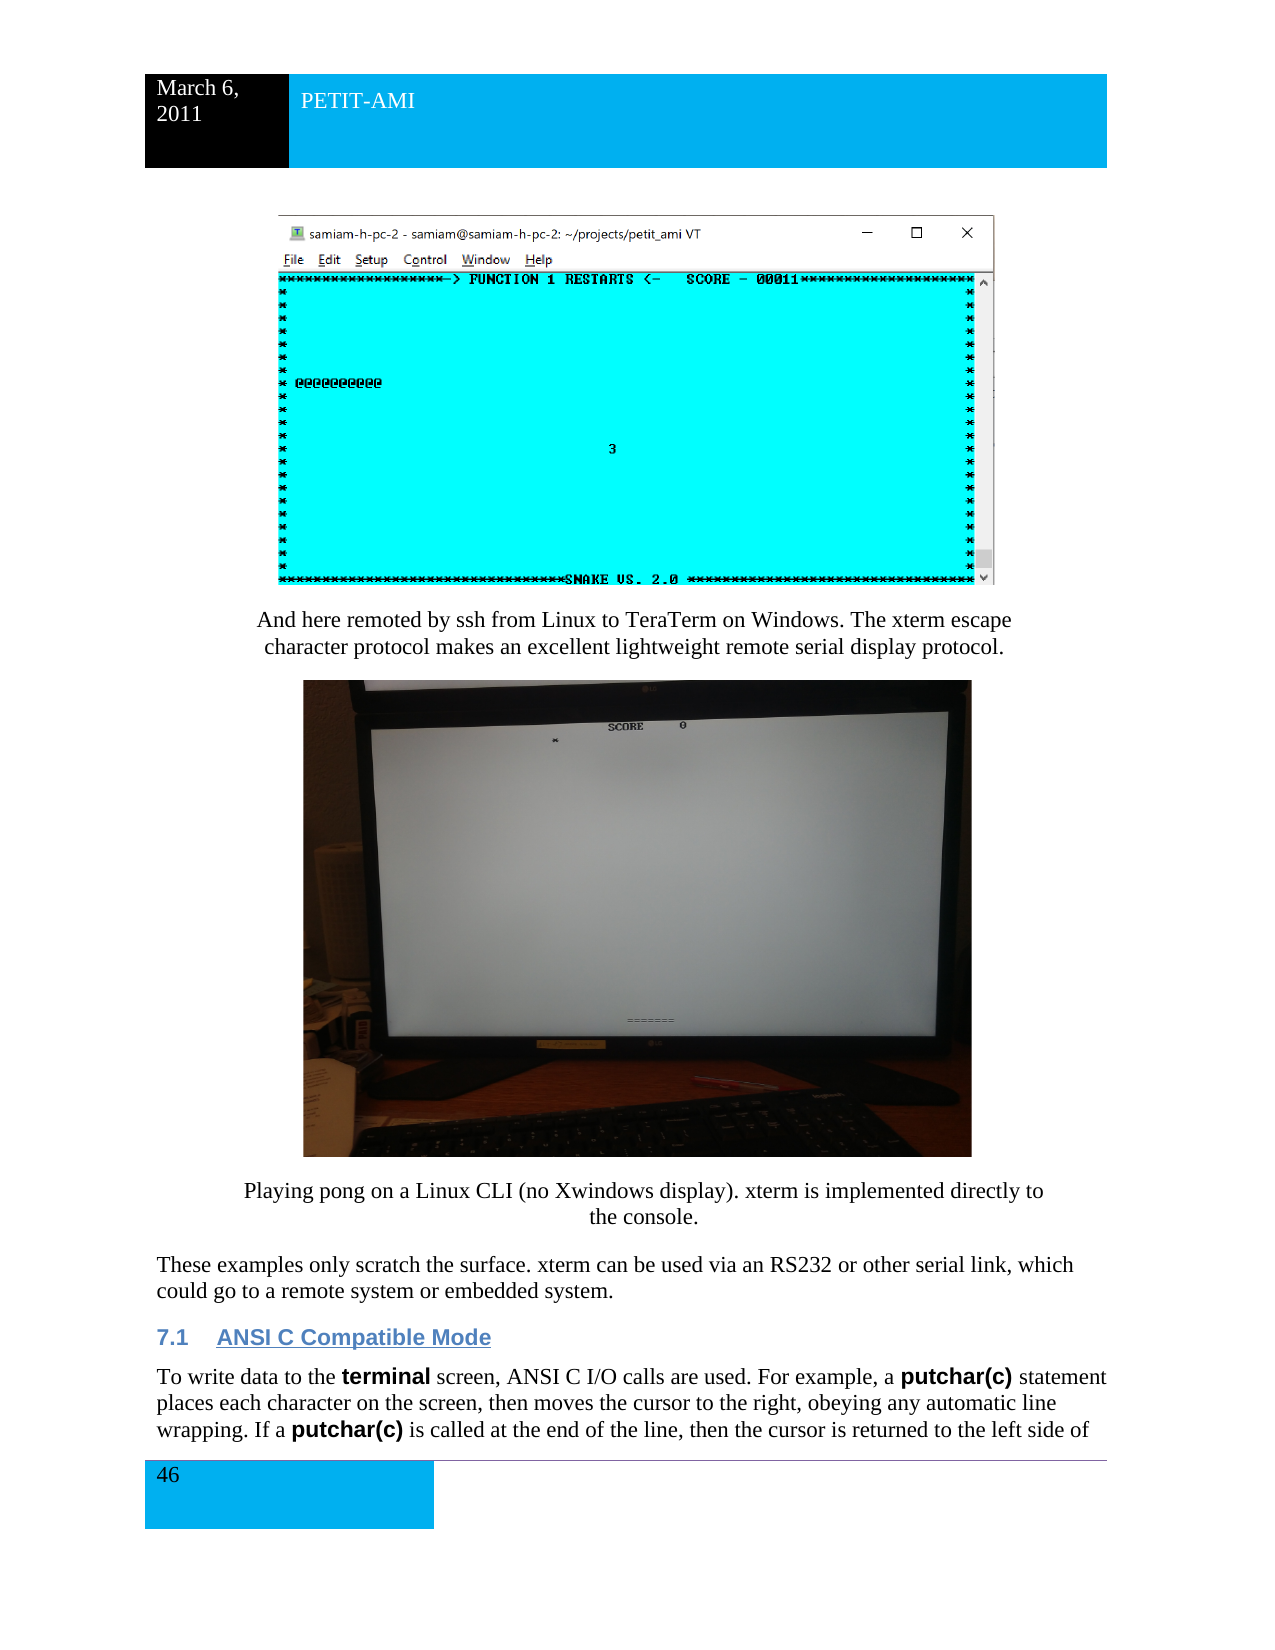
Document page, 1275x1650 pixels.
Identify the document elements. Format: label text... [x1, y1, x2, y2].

subtitle ANSI C Compatible Mode [156, 1324, 1118, 1351]
text Playing pong on a Linux CLI (no Xwindows display). xterm is implemented directly to the console. [231, 1177, 1056, 1230]
picture [303, 680, 972, 1157]
text These examples only scratch the surface. xterm can be used via an RS232 or other serial link, which could go to a remote system or embedded system. [156, 1251, 1118, 1303]
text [156, 1363, 1118, 1442]
picture [278, 215, 997, 586]
text And here remoted by ssh from Linux to TeraTerm on Windows. The xterm escape character protocol makes an excellent lightweight remote serial display protocol. [231, 607, 1038, 659]
